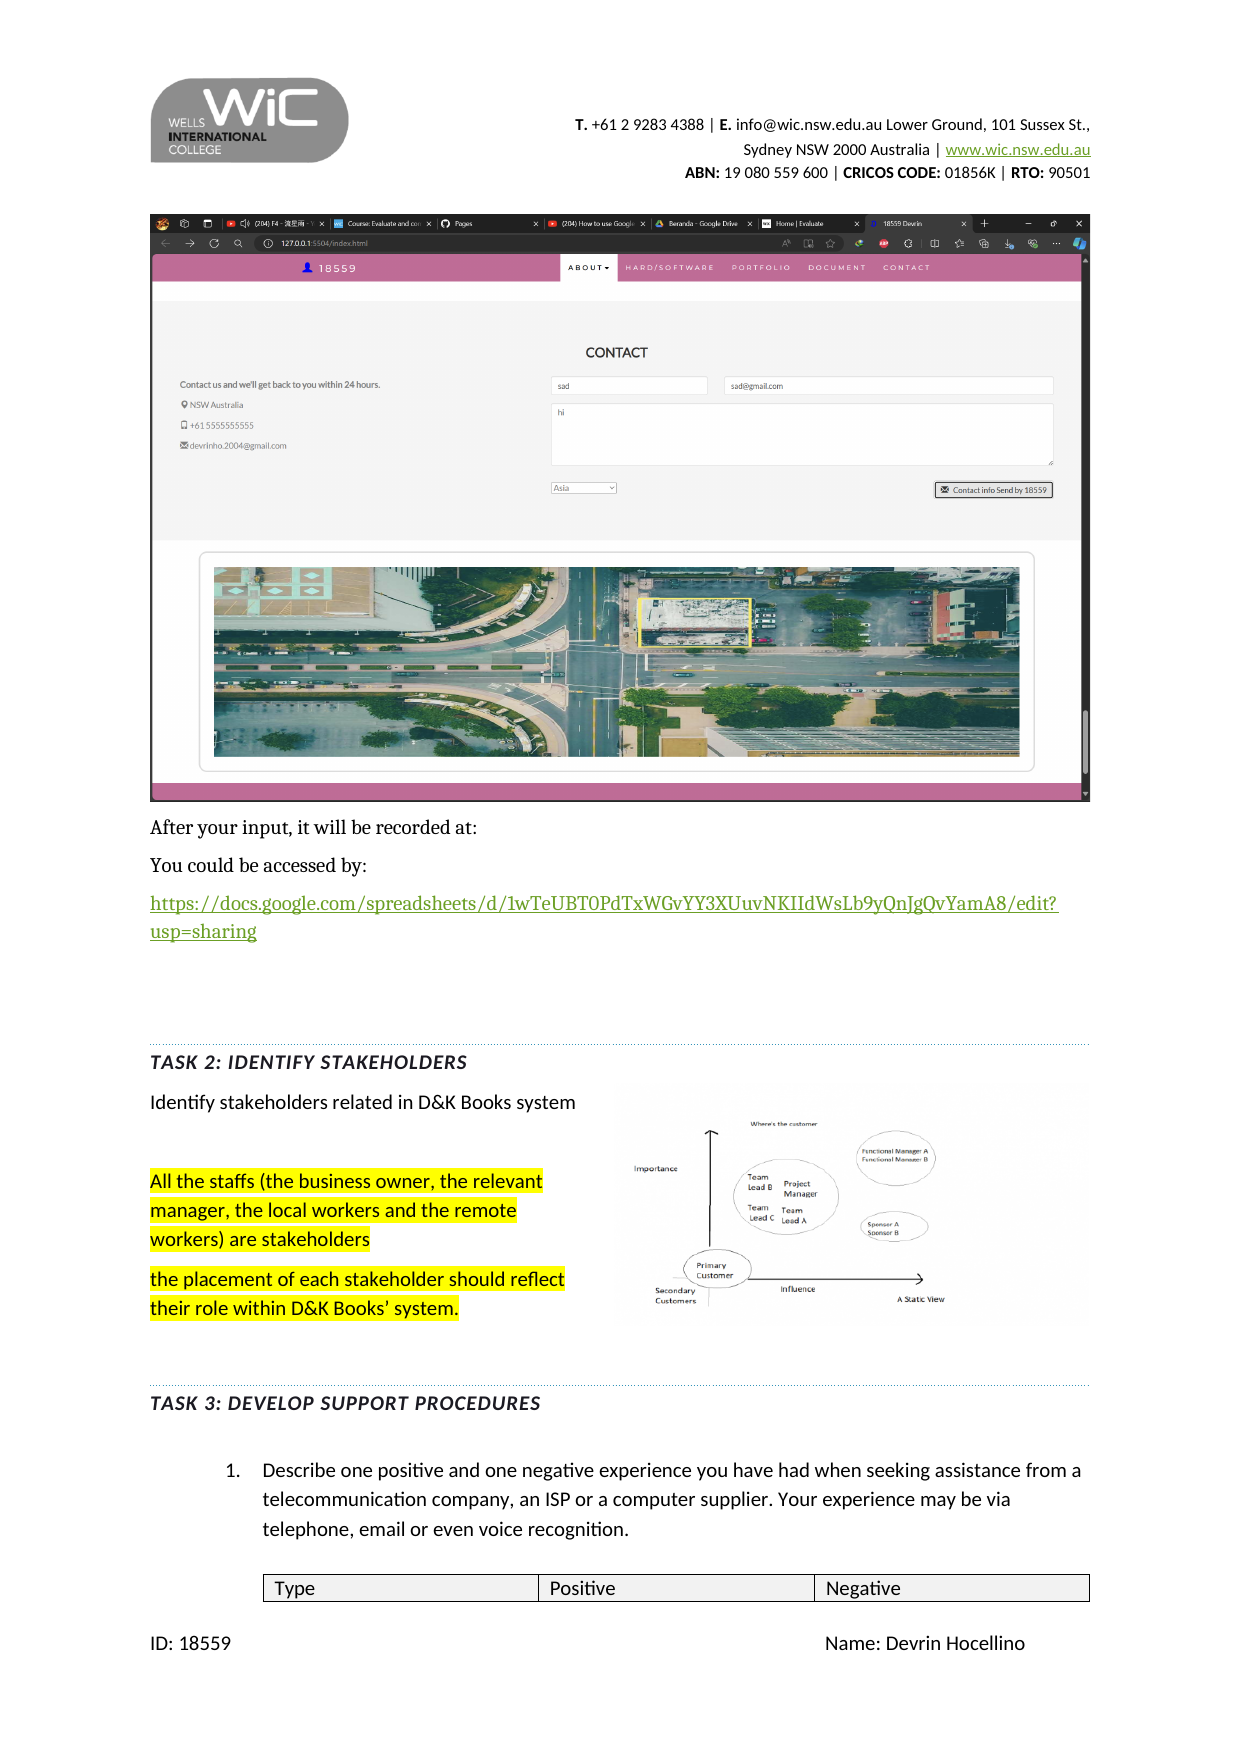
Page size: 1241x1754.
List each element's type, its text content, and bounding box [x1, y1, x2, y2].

subtitle Task 2: Identify stakeholders [150, 1043, 1090, 1075]
text Identify stakeholders related in D&K Books system [150, 1089, 613, 1114]
text the placement of each stakeholder should reflect their role within D&K Books’ system. [150, 1266, 613, 1321]
list Describe one positive and one negative experience you have had when seeking assistance from a telecommunication company, an ISP or a computer supplier. Your experience may be via telephone, email or even voice recognition. [225, 1457, 1090, 1541]
subtitle Task 3: Develop support procedures [150, 1385, 1090, 1416]
picture [613, 1083, 1090, 1326]
text After your input, it will be recorded at: [150, 816, 1090, 840]
picture [150, 214, 1091, 802]
text You could be accessed by: [150, 854, 1090, 878]
table_header Positive [539, 1575, 814, 1601]
text https://docs.google.com/spreadsheets/d/1wTeUBT0PdTxWGvYY3XUuvNKIIdWsLb9yQnJgQvYamA8/edit?usp=sharing [150, 892, 1090, 943]
table_header Type [264, 1575, 538, 1601]
table_header Negative [815, 1575, 1089, 1601]
text All the staffs (the business owner, the relevant manager, the local workers and the remote workers) are stakeholders [150, 1168, 613, 1252]
